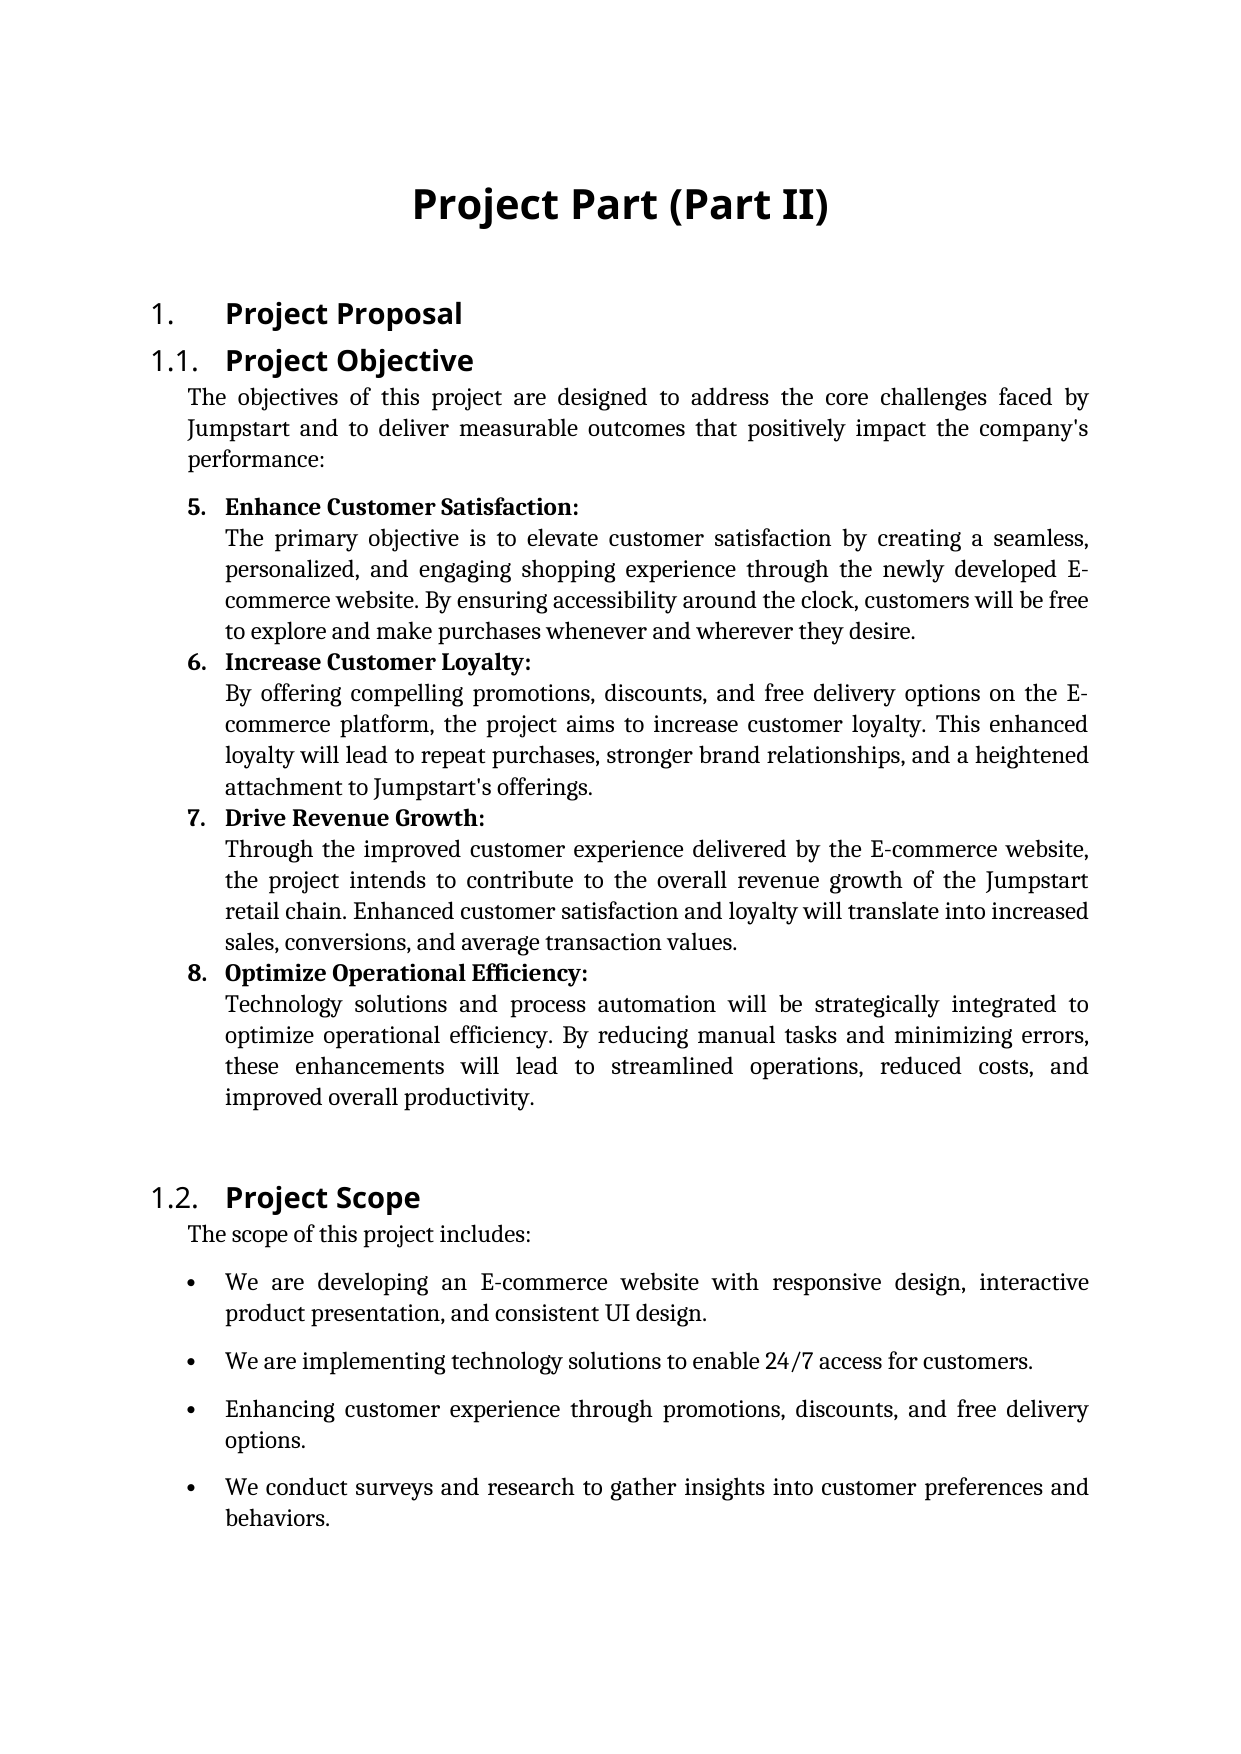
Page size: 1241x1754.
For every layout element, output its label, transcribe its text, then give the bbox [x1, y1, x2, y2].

text The objectives of this project are designed to address the core challenges faced by Jumpstart and to deliver measurable outcomes that positively impact the company's performance: [187, 383, 1090, 474]
subtitle Project Part (Part II) [150, 175, 1090, 232]
list Technology solutions and process automation will be strategically integrated to optimize operational efficiency. By reducing manual tasks and minimizing errors, these enhancements will lead to streamlined operations, reduced costs, and improved overall productivity. [225, 990, 1090, 1112]
subtitle Project Proposal [150, 293, 1090, 333]
list Increase Customer Loyalty: [187, 648, 1090, 677]
list Through the improved customer experience delivered by the E-commerce website, the project intends to contribute to the overall revenue growth of the Jumpstart retail chain. Enhanced customer satisfaction and loyalty will translate into increased sales, conversions, and average transaction values. [225, 834, 1090, 956]
list We conduct surveys and research to gather insights into customer preferences and behaviors. [187, 1473, 1090, 1533]
text The scope of this project includes: [150, 1220, 1090, 1249]
list Enhance Customer Satisfaction: [187, 493, 1090, 522]
list By offering compelling promotions, discounts, and free delivery options on the E-commerce platform, the project aims to increase customer loyalty. This enhanced loyalty will lead to repeat purchases, stronger brand relationships, and a heightened attachment to Jumpstart's offerings. [225, 679, 1090, 801]
list We are developing an E-commerce website with responsive design, interactive product presentation, and consistent UI design. [187, 1268, 1090, 1328]
list Drive Revenue Growth: [187, 803, 1090, 832]
subtitle Project Scope [150, 1177, 1090, 1217]
list The primary objective is to elevate customer satisfaction by creating a seamless, personalized, and engaging shopping experience through the newly developed E-commerce website. By ensuring accessibility around the clock, customers will be free to explore and make purchases whenever and wherever they desire. [225, 524, 1090, 646]
subtitle Project Objective [150, 341, 1090, 380]
list Enhancing customer experience through promotions, discounts, and free delivery options. [187, 1394, 1090, 1454]
list We are implementing technology solutions to enable 24/7 access for customers. [187, 1347, 1090, 1376]
list Optimize Operational Efficiency: [187, 959, 1090, 987]
